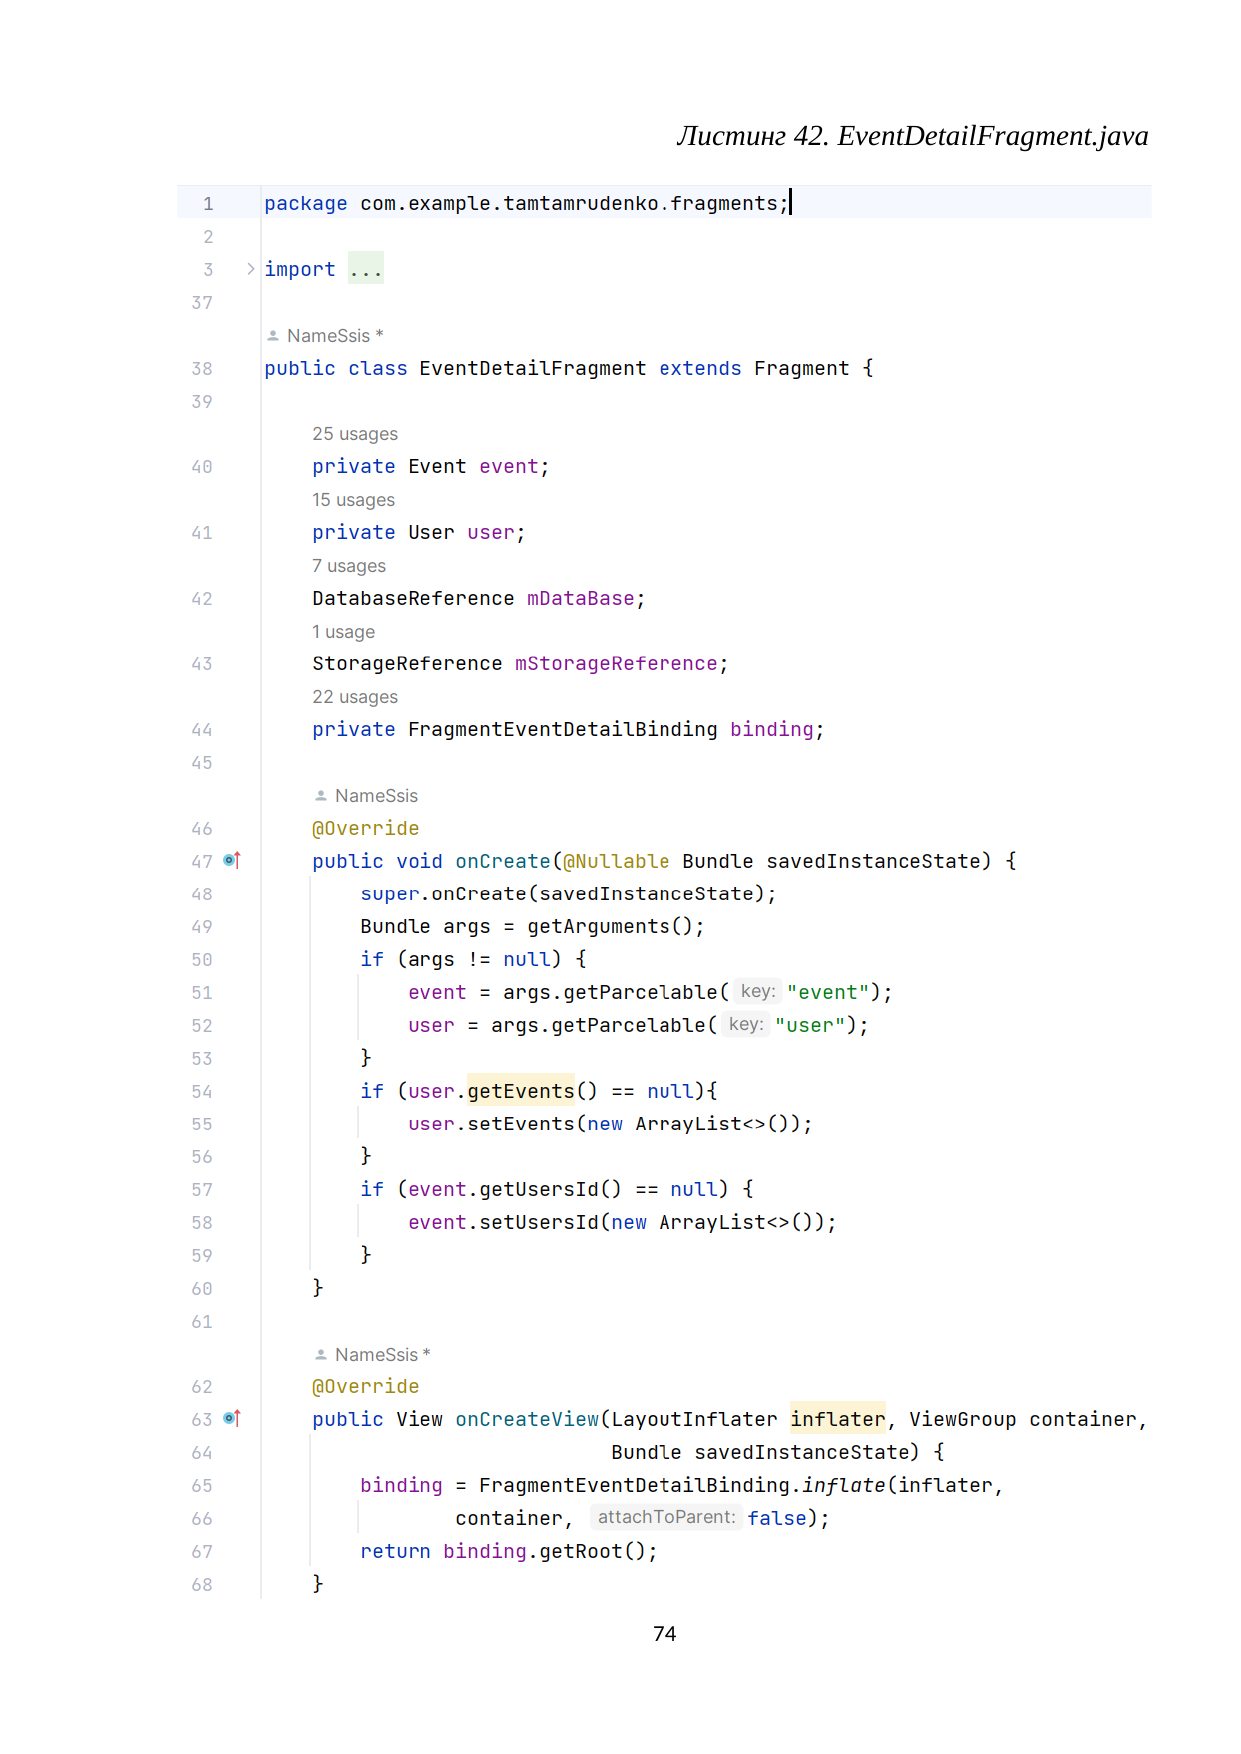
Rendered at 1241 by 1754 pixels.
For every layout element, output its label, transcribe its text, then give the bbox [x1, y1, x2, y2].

text Листинг 42. EventDetailFragment.java [177, 118, 1152, 152]
picture [177, 185, 1152, 1599]
